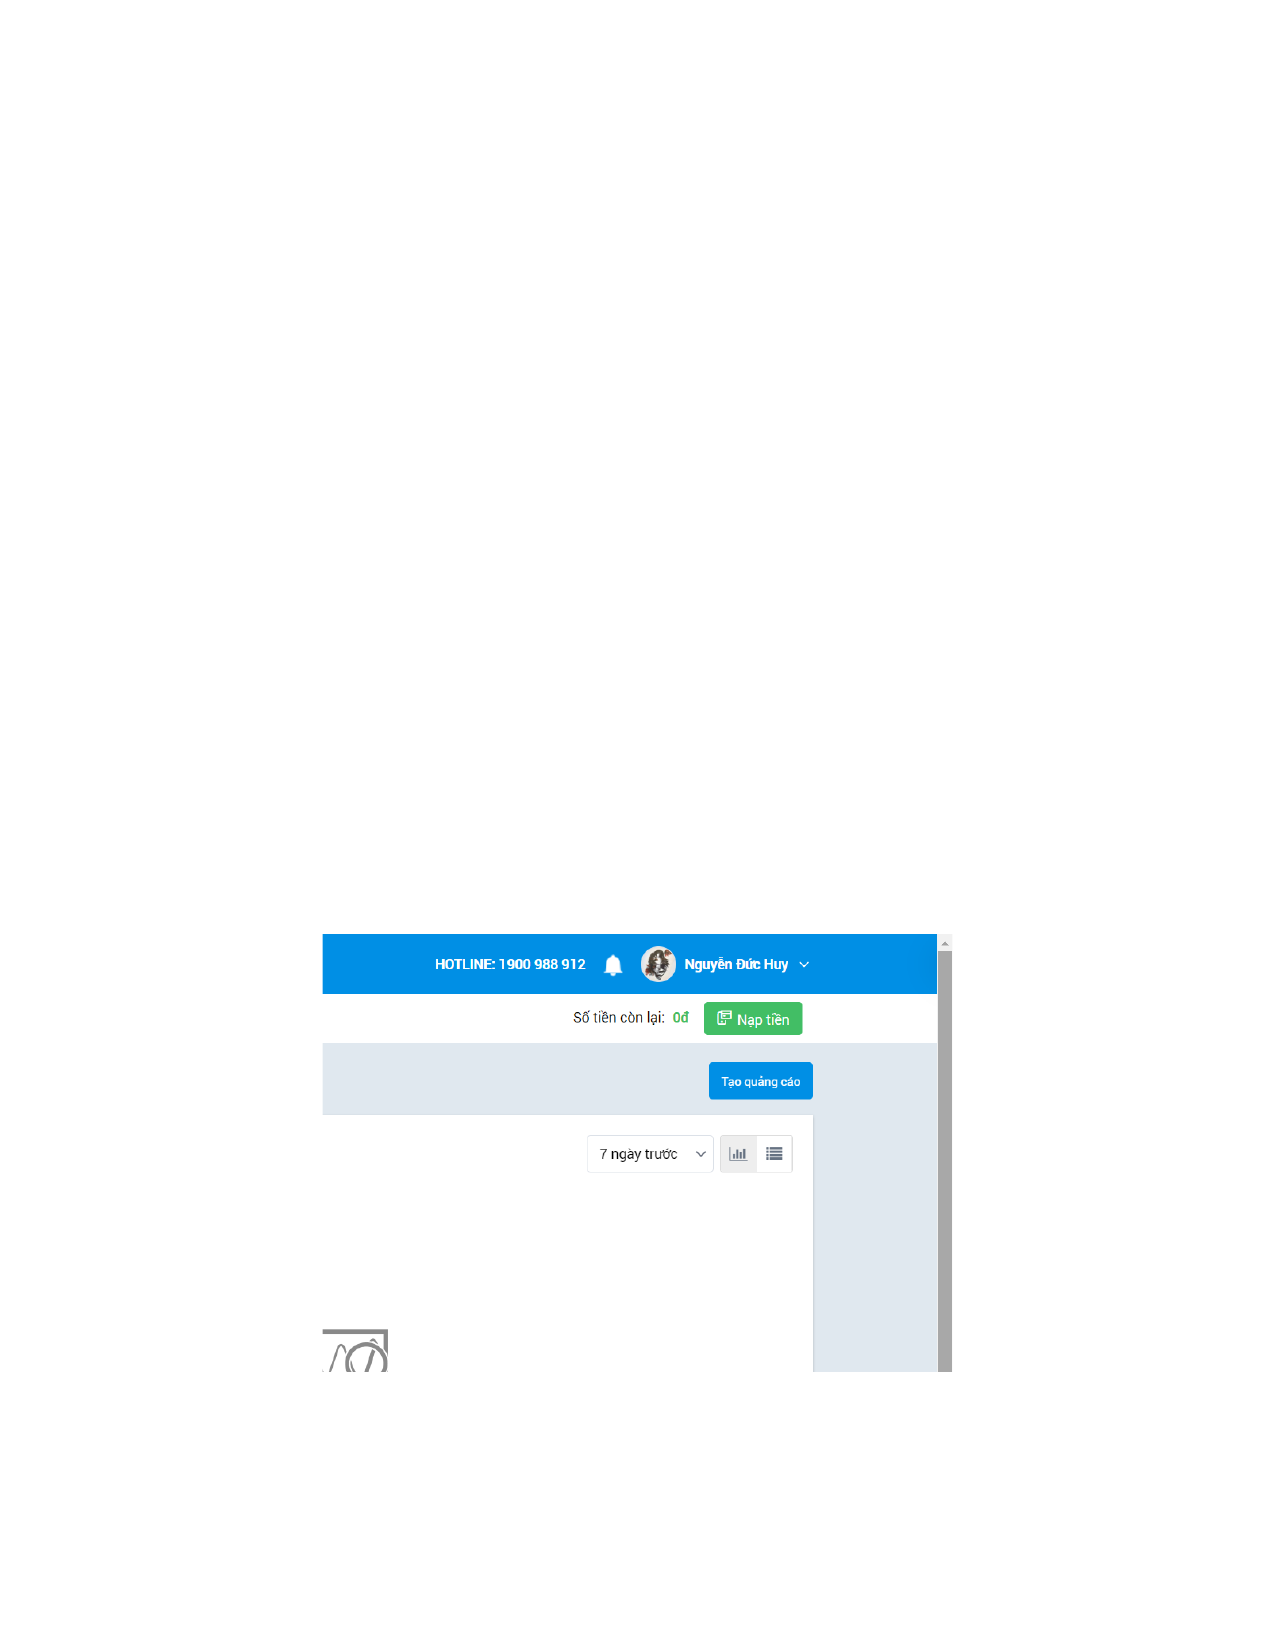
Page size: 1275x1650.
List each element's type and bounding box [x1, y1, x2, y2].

picture [322, 934, 953, 1372]
